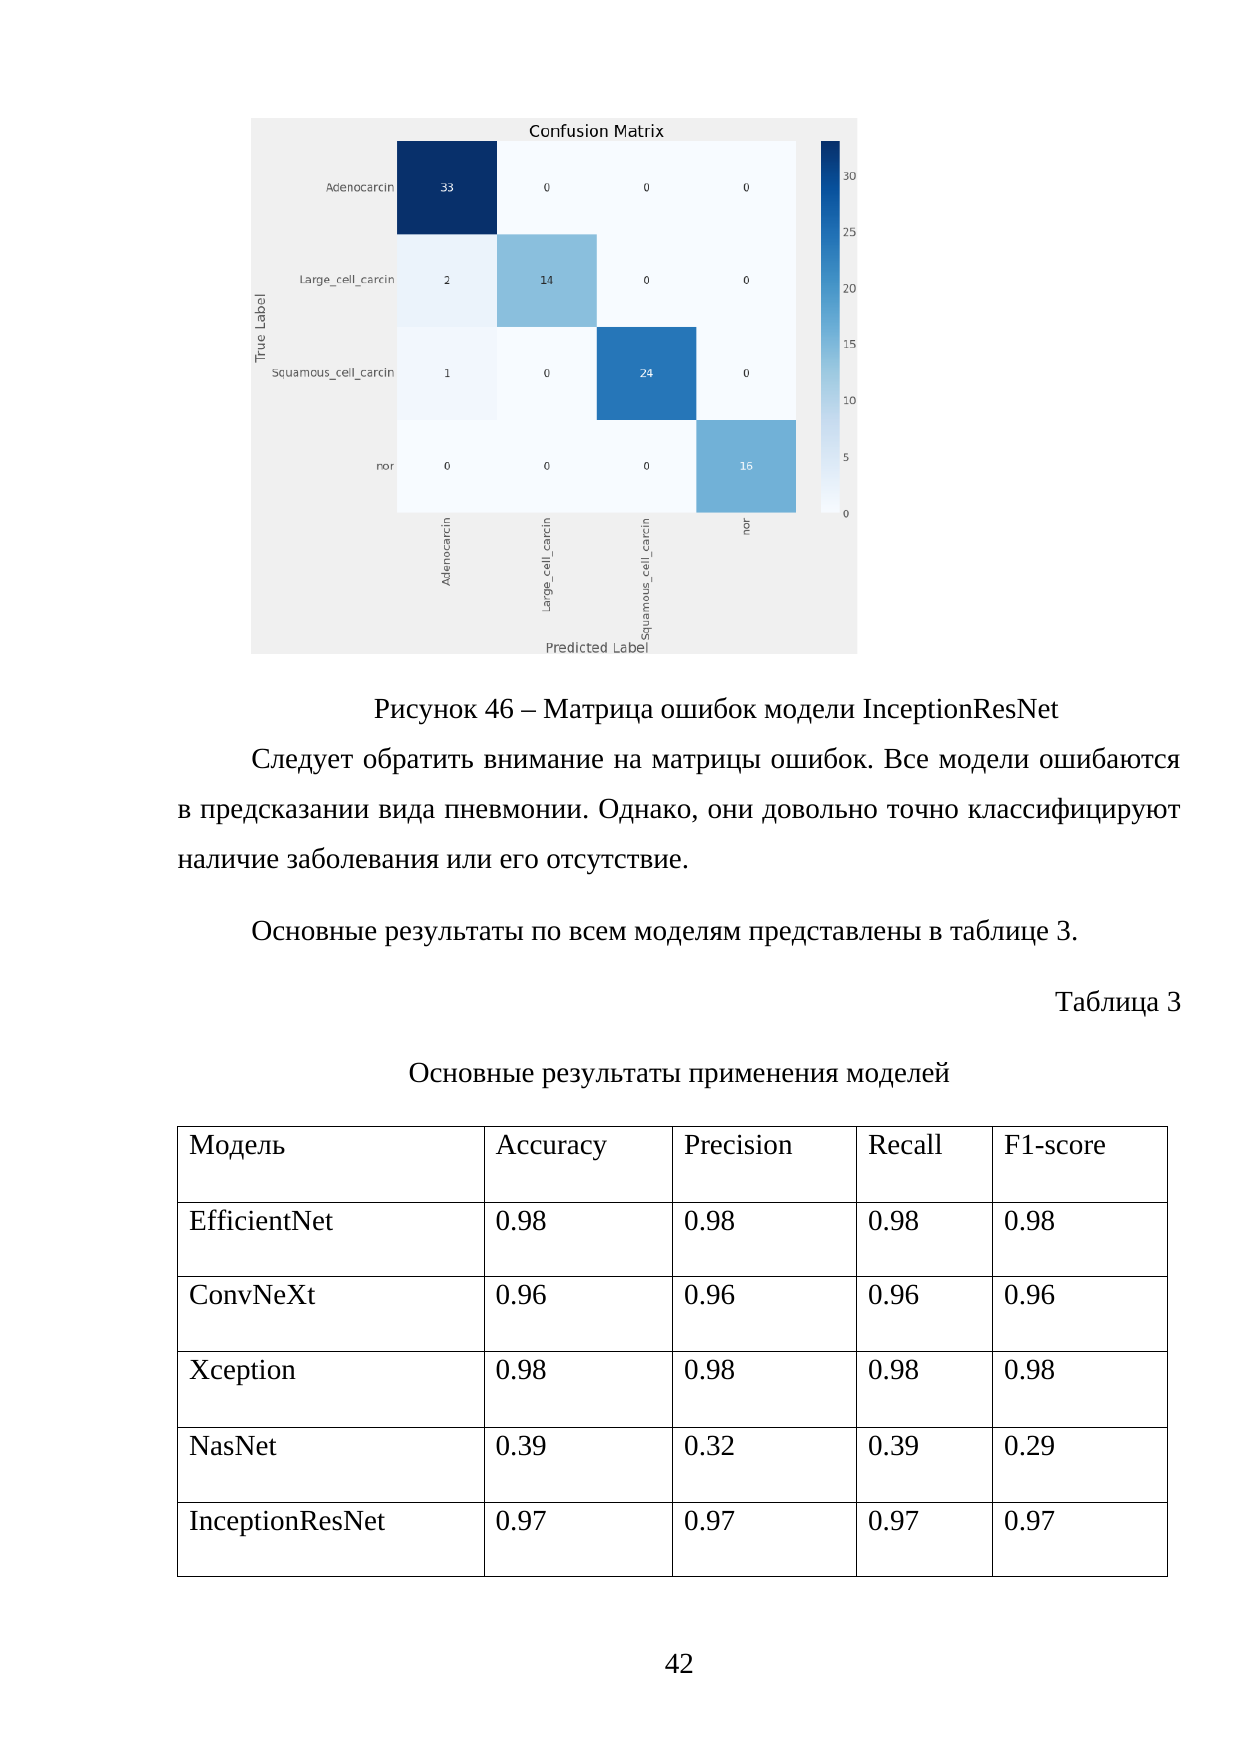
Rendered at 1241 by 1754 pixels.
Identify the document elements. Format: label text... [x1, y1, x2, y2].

text Таблица 3 [177, 984, 1181, 1017]
table_cell EfficientNet [178, 1203, 484, 1276]
table_header Precision [673, 1127, 856, 1202]
table_cell 0.97 [485, 1503, 672, 1576]
text Основные результаты по всем моделям представлены в таблице 3. [177, 913, 1181, 946]
table_cell ConvNeXt [178, 1277, 484, 1351]
table_header Recall [857, 1127, 992, 1202]
text Рисунок 46 – Матрица ошибок модели InceptionResNet [177, 691, 1181, 724]
text Основные результаты применения моделей [177, 1055, 1181, 1089]
table_cell 0.96 [485, 1277, 672, 1351]
table_cell 0.96 [857, 1277, 992, 1351]
table_cell 0.96 [993, 1277, 1167, 1351]
table_cell 0.97 [857, 1503, 992, 1576]
table_cell Xception [178, 1352, 484, 1427]
table_cell 0.29 [993, 1428, 1167, 1502]
table_cell NasNet [178, 1428, 484, 1502]
picture [251, 118, 858, 654]
table_header Модель [178, 1127, 484, 1202]
table_cell 0.98 [485, 1203, 672, 1276]
table_cell 0.39 [857, 1428, 992, 1502]
table_cell 0.98 [673, 1203, 856, 1276]
table_header Accuracy [485, 1127, 672, 1202]
table_cell 0.98 [857, 1203, 992, 1276]
text Следует обратить внимание на матрицы ошибок. Все модели ошибаются в предсказании вида пневмонии. Однако, они довольно точно классифицируют наличие заболевания или его отсутствие. [177, 741, 1181, 875]
table_cell 0.97 [673, 1503, 856, 1576]
table_cell 0.98 [485, 1352, 672, 1427]
table_cell 0.98 [857, 1352, 992, 1427]
table_header F1-score [993, 1127, 1167, 1202]
table_cell 0.98 [673, 1352, 856, 1427]
table_cell 0.39 [485, 1428, 672, 1502]
table_cell InceptionResNet [178, 1503, 484, 1576]
table_cell 0.97 [993, 1503, 1167, 1576]
table_cell 0.98 [993, 1203, 1167, 1276]
table_cell 0.98 [993, 1352, 1167, 1427]
table_cell 0.96 [673, 1277, 856, 1351]
table_cell 0.32 [673, 1428, 856, 1502]
